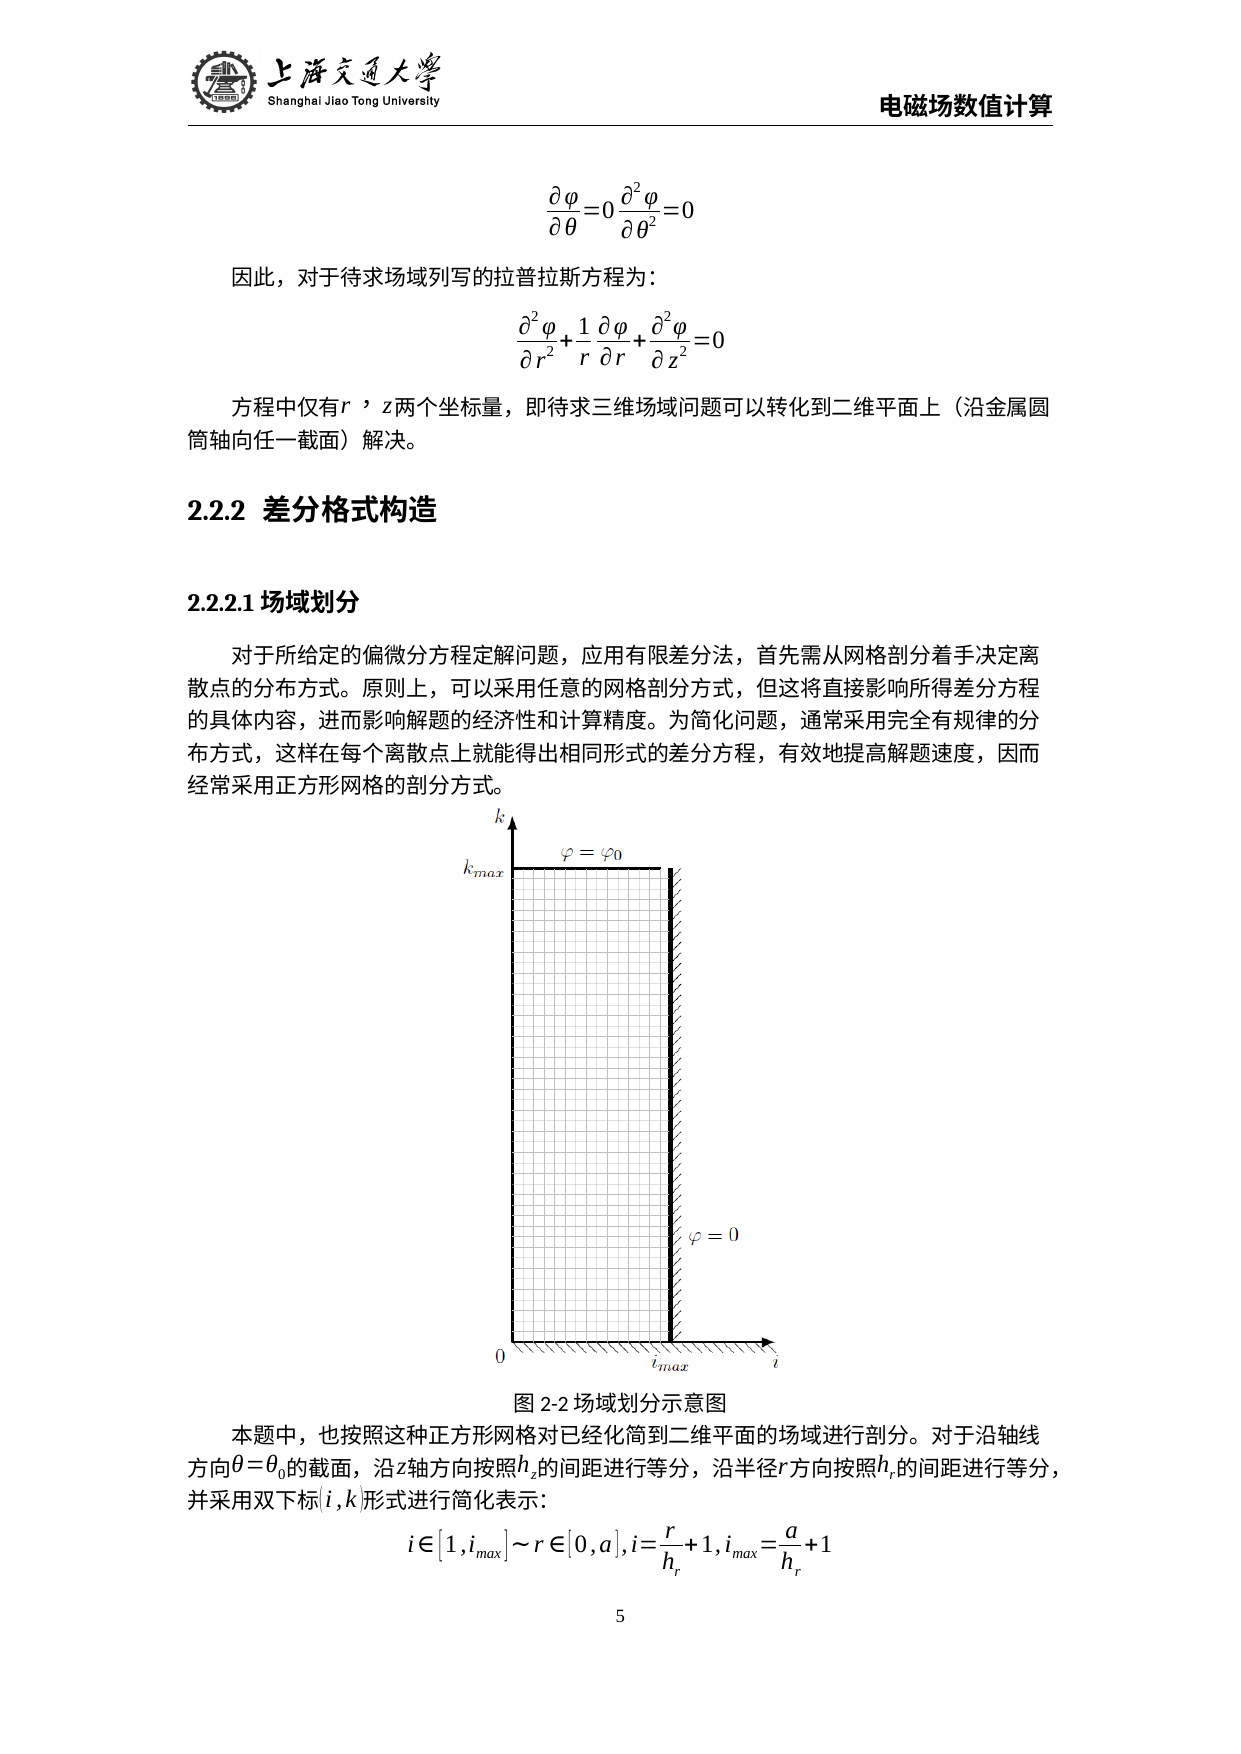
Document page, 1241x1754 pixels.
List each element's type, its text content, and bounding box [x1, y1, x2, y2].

subtitle 差分格式构造 [187, 476, 1053, 541]
text 因此，对于待求场域列写的拉普拉斯方程为： [187, 260, 1053, 292]
subtitle .1 场域划分 [187, 568, 1053, 633]
text 图2-2 场域划分示意图 [187, 1386, 1053, 1418]
text 方程中仅有两个坐标量，即待求三维场域问题可以转化到二维平面上（沿金属圆筒轴向任一截面）解决。 [187, 390, 1053, 455]
picture [455, 800, 786, 1377]
text 对于所给定的偏微分方程定解问题，应用有限差分法，首先需从网格剖分着手决定离散点的分布方式。原则上，可以采用任意的网格剖分方式，但这将直接影响所得差分方程的具体内容，进而影响解题的经济性和计算精度。为简化问题，通常采用完全有规律的分布方式，这样在每个离散点上就能得出相同形式的差分方程，有效地提高解题速度，因而经常采用正方形网格的剖分方式。 [187, 638, 1053, 801]
text 本题中，也按照这种正方形网格对已经化简到二维平面的场域进行剖分。对于沿轴线方向的截面，沿轴方向按照的间距进行等分，沿半径方向按照的间距进行等分，并采用双下标形式进行简化表示： [187, 1418, 1053, 1516]
